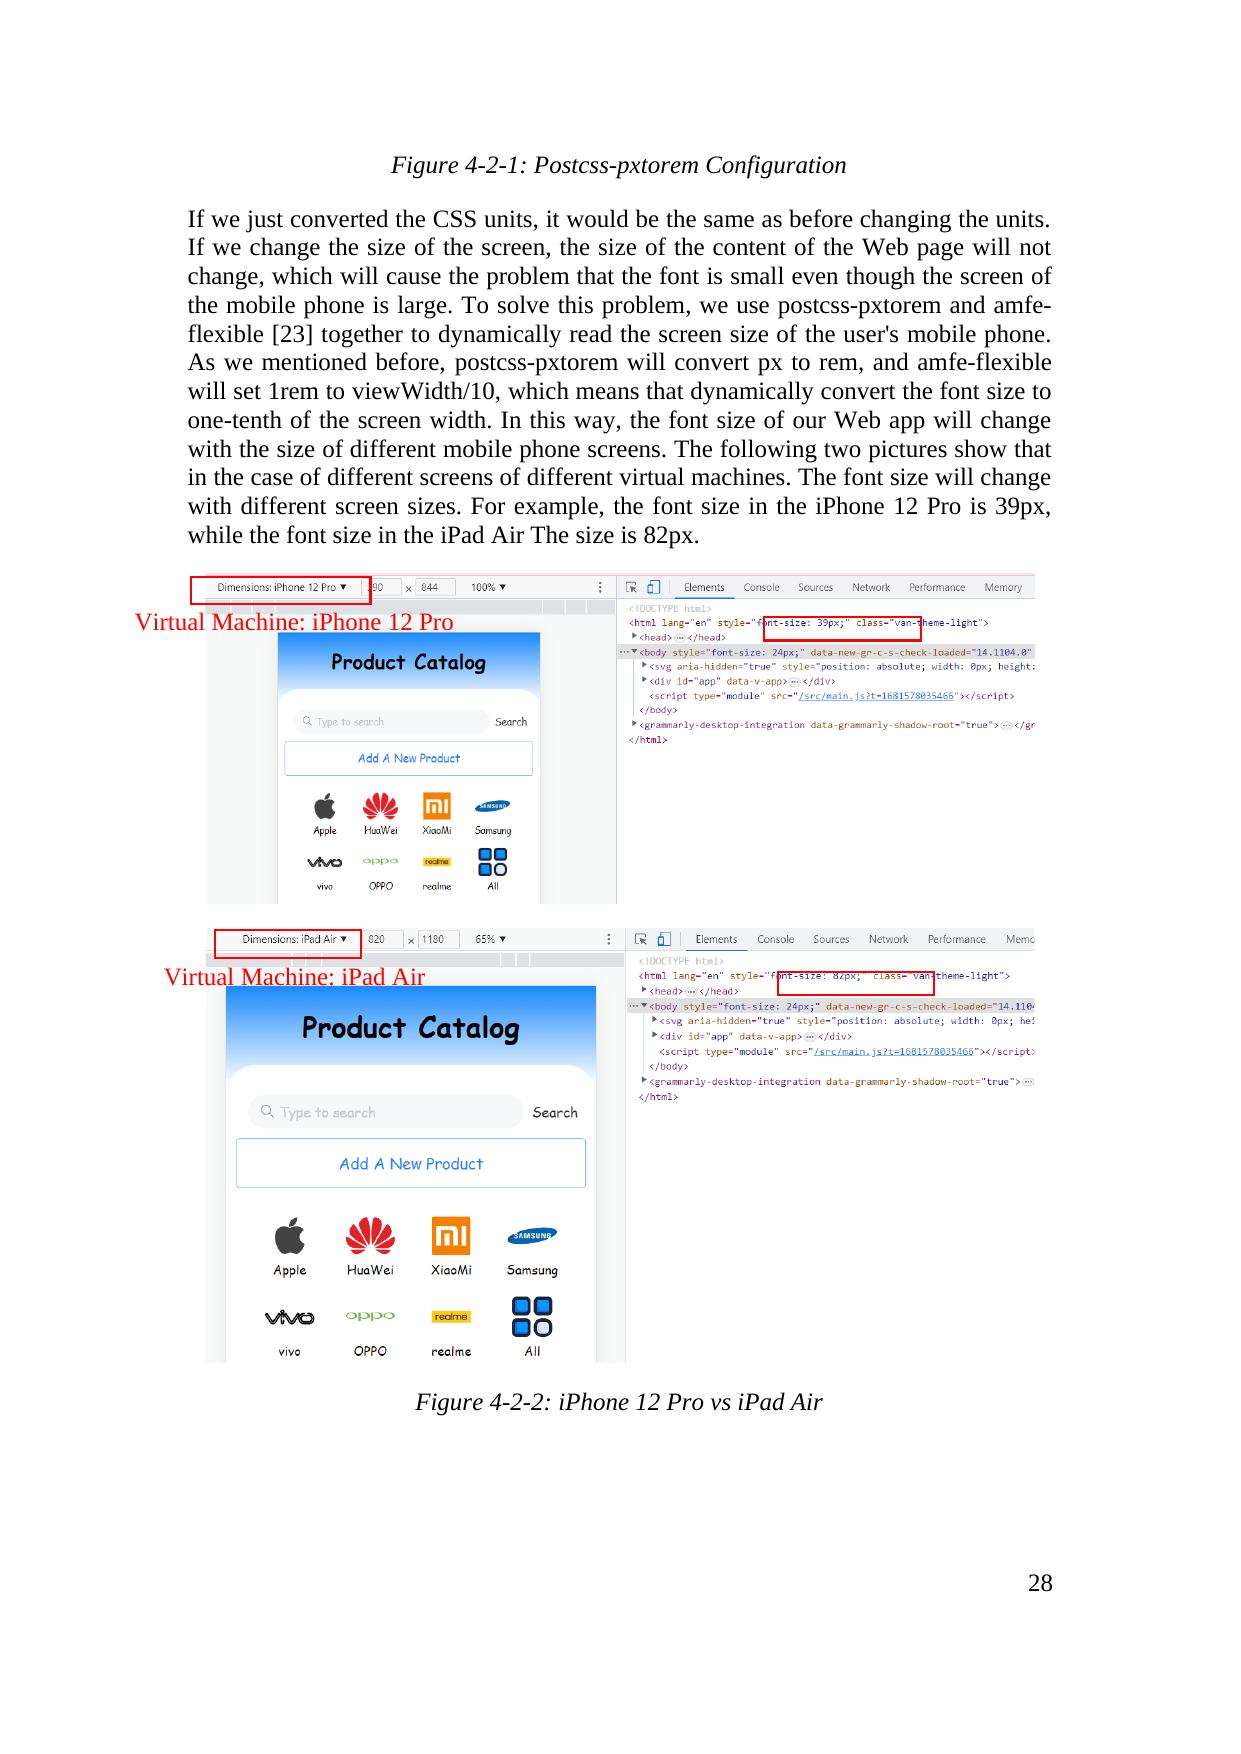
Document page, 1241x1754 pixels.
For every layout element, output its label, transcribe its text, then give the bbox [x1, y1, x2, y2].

text If we just converted the CSS units, it would be the same as before changing the units. If we change the size of the screen, the size of the content of the Web page will not change, which will cause the problem that the font is small even though the screen of the mobile phone is large. To solve this problem, we use postcss-pxtorem and amfe-flexible together to dynamically read the screen size of the user's mobile phone. As we mentioned before, postcss-pxtorem will convert px to rem, and amfe-flexible will set 1rem to viewWidth/10, which means that dynamically convert the font size to one-tenth of the screen width. In this way, the font size of our Web app will change with the size of different mobile phone screens. The following two pictures show that in the case of different screens of different virtual machines. The font size will change with different screen sizes. For example, the font size in the iPhone 12 Pro is 39px, while the font size in the iPad Air The size is 82px. [187, 204, 1053, 549]
text Figure 4-2-1: Postcss-pxtorem Configuration [187, 150, 1053, 179]
picture [205, 573, 1035, 904]
picture [205, 928, 1035, 1363]
text Figure 4-2-2: iPhone 12 Pro vs iPad Air [187, 1387, 1053, 1416]
picture [205, 578, 369, 603]
